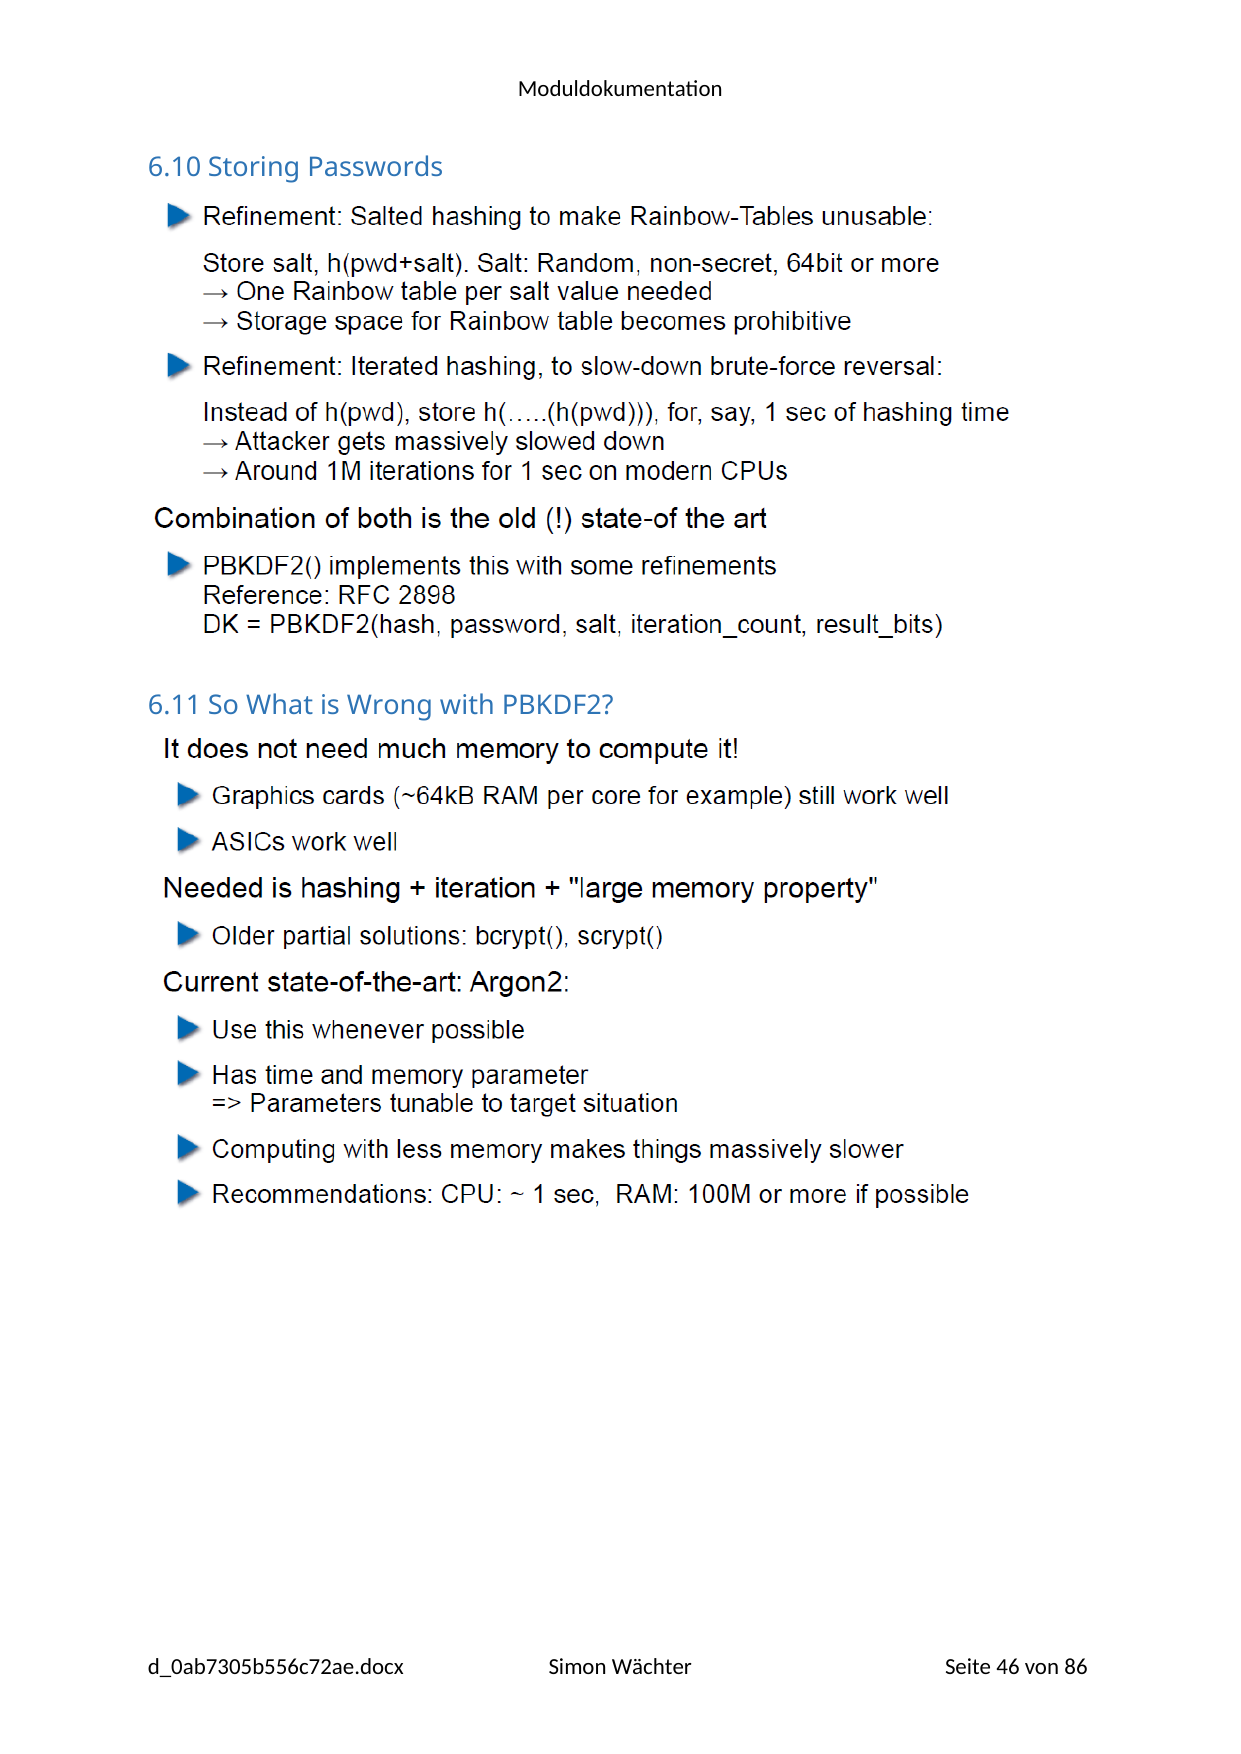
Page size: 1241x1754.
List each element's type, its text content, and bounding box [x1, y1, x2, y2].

picture [147, 187, 1093, 667]
subtitle So What is Wrong with PBKDF2? [148, 685, 1093, 722]
picture [147, 725, 1093, 1226]
subtitle Storing Passwords [148, 148, 1093, 184]
